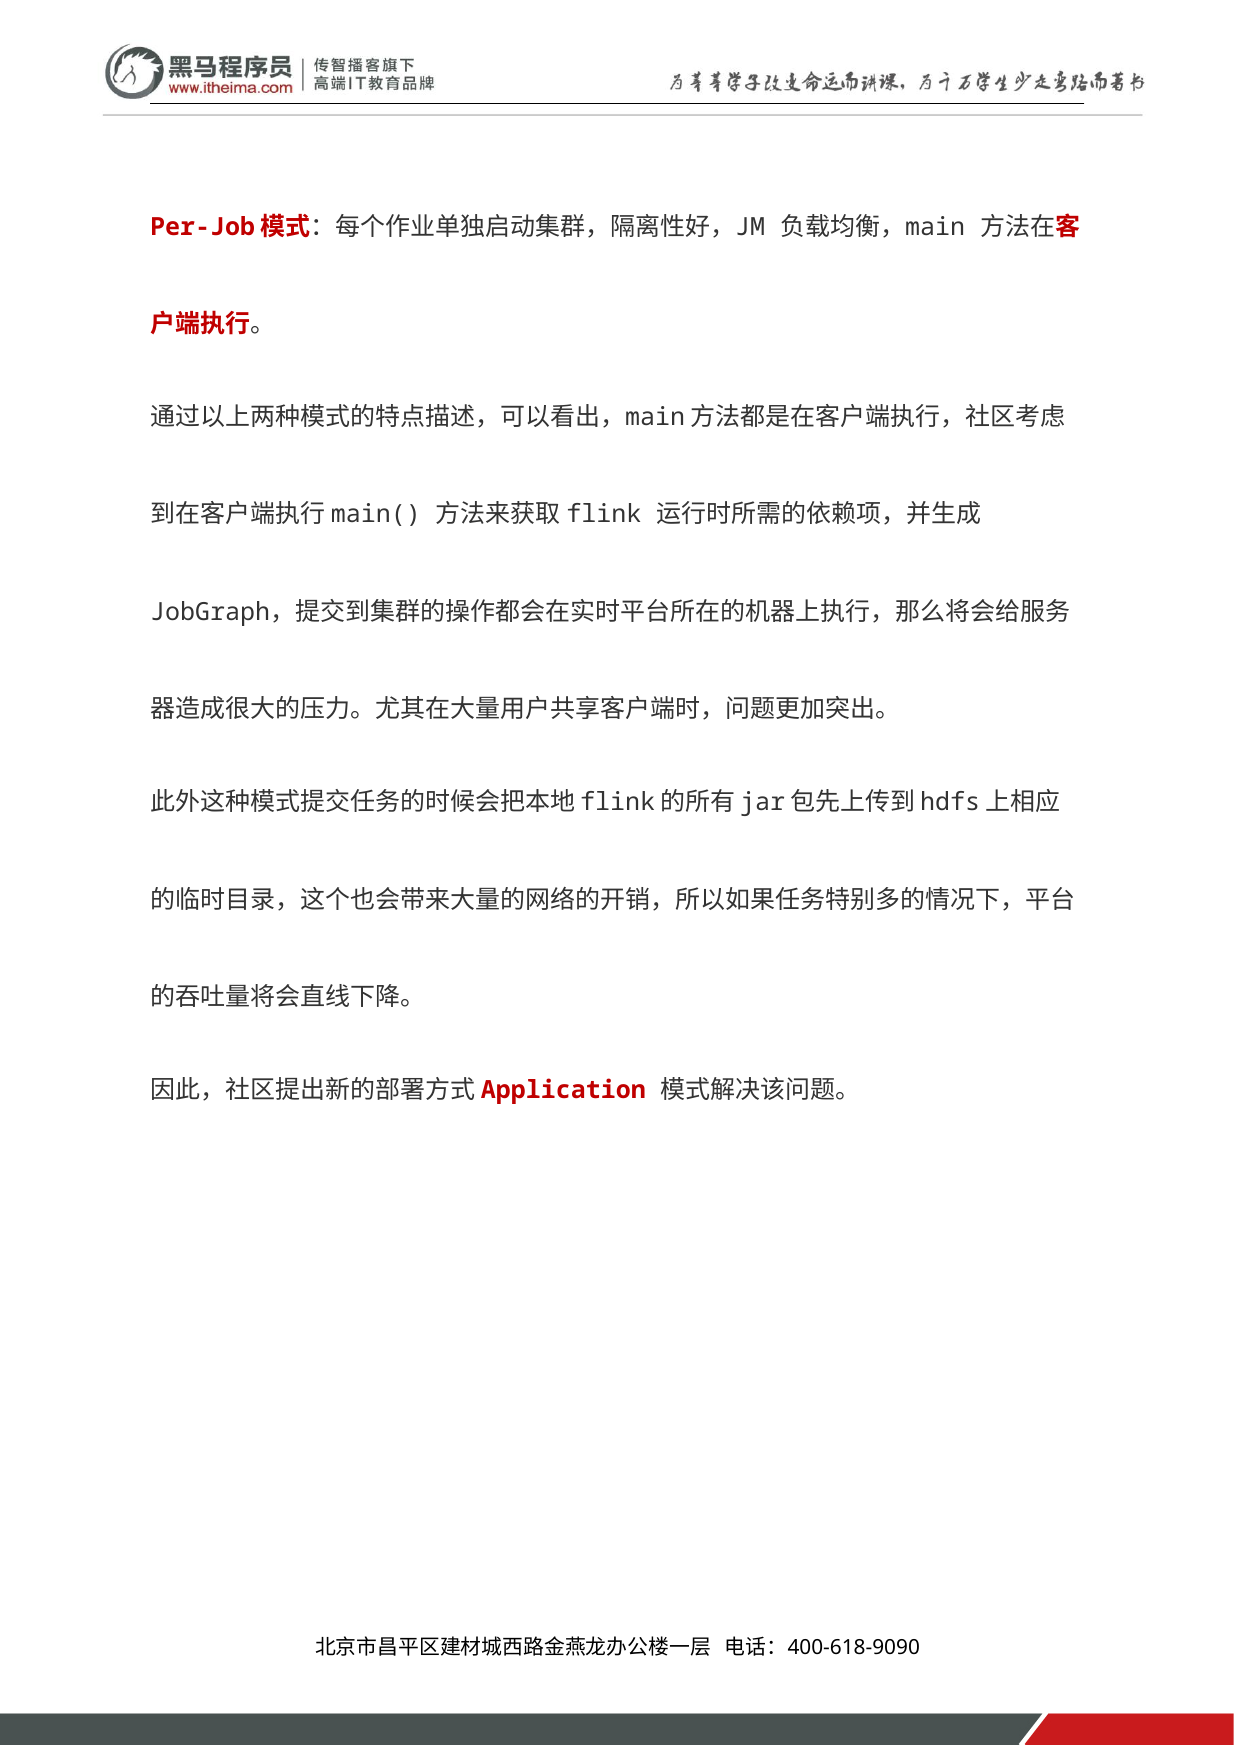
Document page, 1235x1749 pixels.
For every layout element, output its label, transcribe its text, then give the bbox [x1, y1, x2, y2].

text 此外这种模式提交任务的时候会把本地flink的所有jar包先上传到hdfs上相应的临时目录，这个也会带来大量的网络的开销，所以如果任务特别多的情况下，平台的吞吐量将会直线下降。 [150, 767, 1084, 1027]
picture [0, 1654, 1234, 1745]
picture [0, 0, 1235, 123]
text 通过以上两种模式的特点描述，可以看出，main方法都是在客户端执行，社区考虑到在客户端执行 main() 方法来获取 flink 运行时所需的依赖项，并生成 JobGraph，提交到集群的操作都会在实时平台所在的机器上执行，那么将会给服务器造成很大的压力。尤其在大量用户共享客户端时，问题更加突出。 [150, 382, 1084, 739]
text 因此，社区提出新的部署方式 Application 模式解决该问题。 [150, 1055, 1084, 1120]
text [150, 192, 1084, 354]
